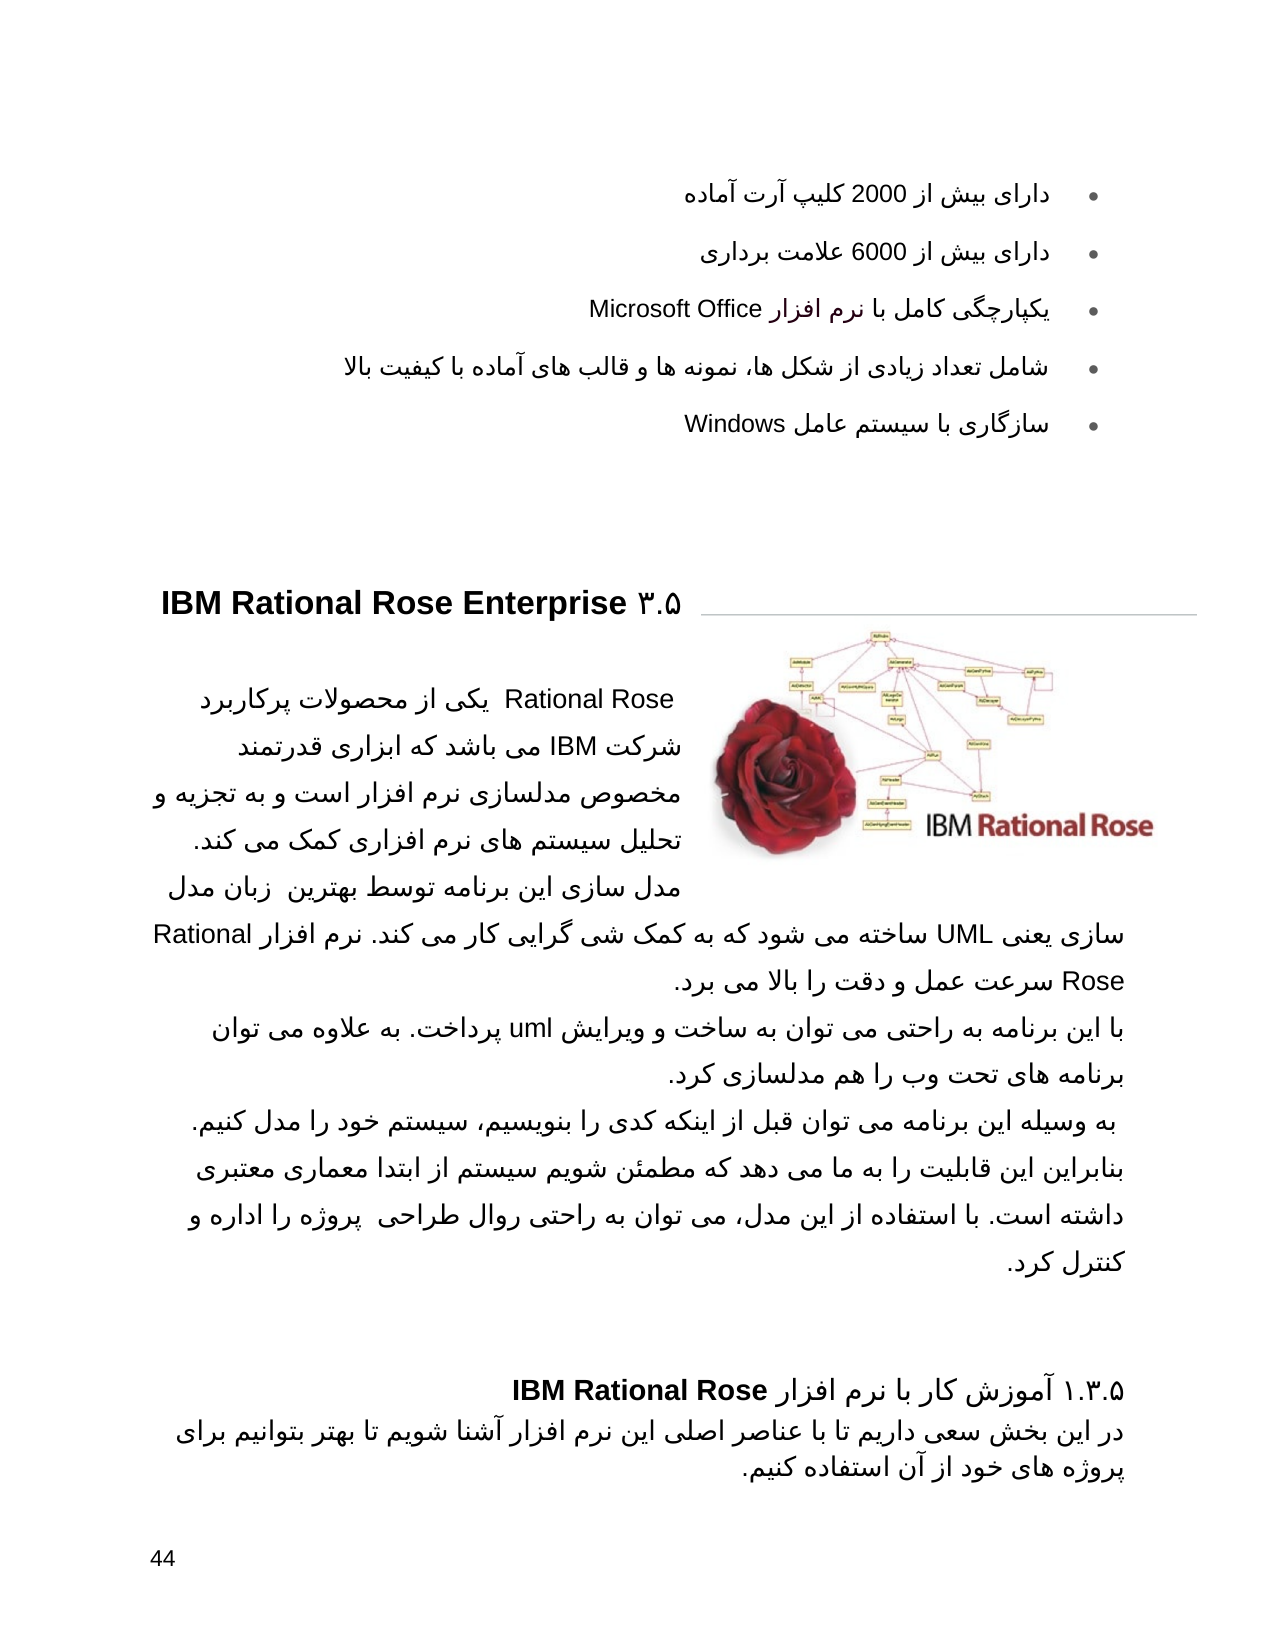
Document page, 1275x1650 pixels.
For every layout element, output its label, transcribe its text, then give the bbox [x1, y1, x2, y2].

list سازگاری با سیستم عامل Windows [150, 394, 1087, 438]
list دارای بیش از 2000 کلیپ آرت آماده [150, 164, 1087, 208]
list یکپارچگی کامل با نرم افزار Microsoft Office [150, 279, 1087, 323]
picture [701, 614, 1197, 878]
list دارای بیش از 6000 علامت برداری [150, 222, 1087, 265]
text در این بخش سعی داریم تا با عناصر اصلی این نرم افزار آشنا شویم تا بهتر بتوانیم برای پروژه های خود از آن استفاده کنیم. [150, 1415, 1125, 1482]
text Rational Rose یکی از محصولات پرکاربرد شرکت IBM می باشد که ابزاری قدرتمند مخصوص مدلسازی نرم افزار است و به تجزیه و تحلیل سیستم های نرم افزاری کمک می کند. مدل سازی این برنامه توسط بهترین زبان مدل سازی یعنی UML ساخته می شود که به کمک شی گرایی کار می کند. نرم افزار Rational Rose سرعت عمل و دقت را بالا می برد. [150, 683, 1125, 996]
subtitle ۱.۳.۵ آموزش کار با نرم افزار IBM Rational Rose [150, 1373, 1125, 1407]
subtitle ۳.۵ IBM Rational Rose Enterprise [150, 583, 1125, 622]
list شامل تعداد زیادی از شکل ها، نمونه ها و قالب های آماده با کیفیت بالا [150, 337, 1087, 380]
text به وسیله این برنامه می توان قبل از اینکه کدی را بنویسیم، سیستم خود را مدل کنیم. بنابراین این قابلیت را به ما می دهد که مطمئن شویم سیستم از ابتدا معماری معتبری داشته است. با استفاده از این مدل، می توان به راحتی روال طراحی پروژه را اداره و کنترل کرد. [150, 1105, 1125, 1277]
text با این برنامه به راحتی می توان به ساخت و ویرایش uml پرداخت. به علاوه می توان برنامه های تحت وب را هم مدلسازی کرد. [150, 1012, 1125, 1090]
